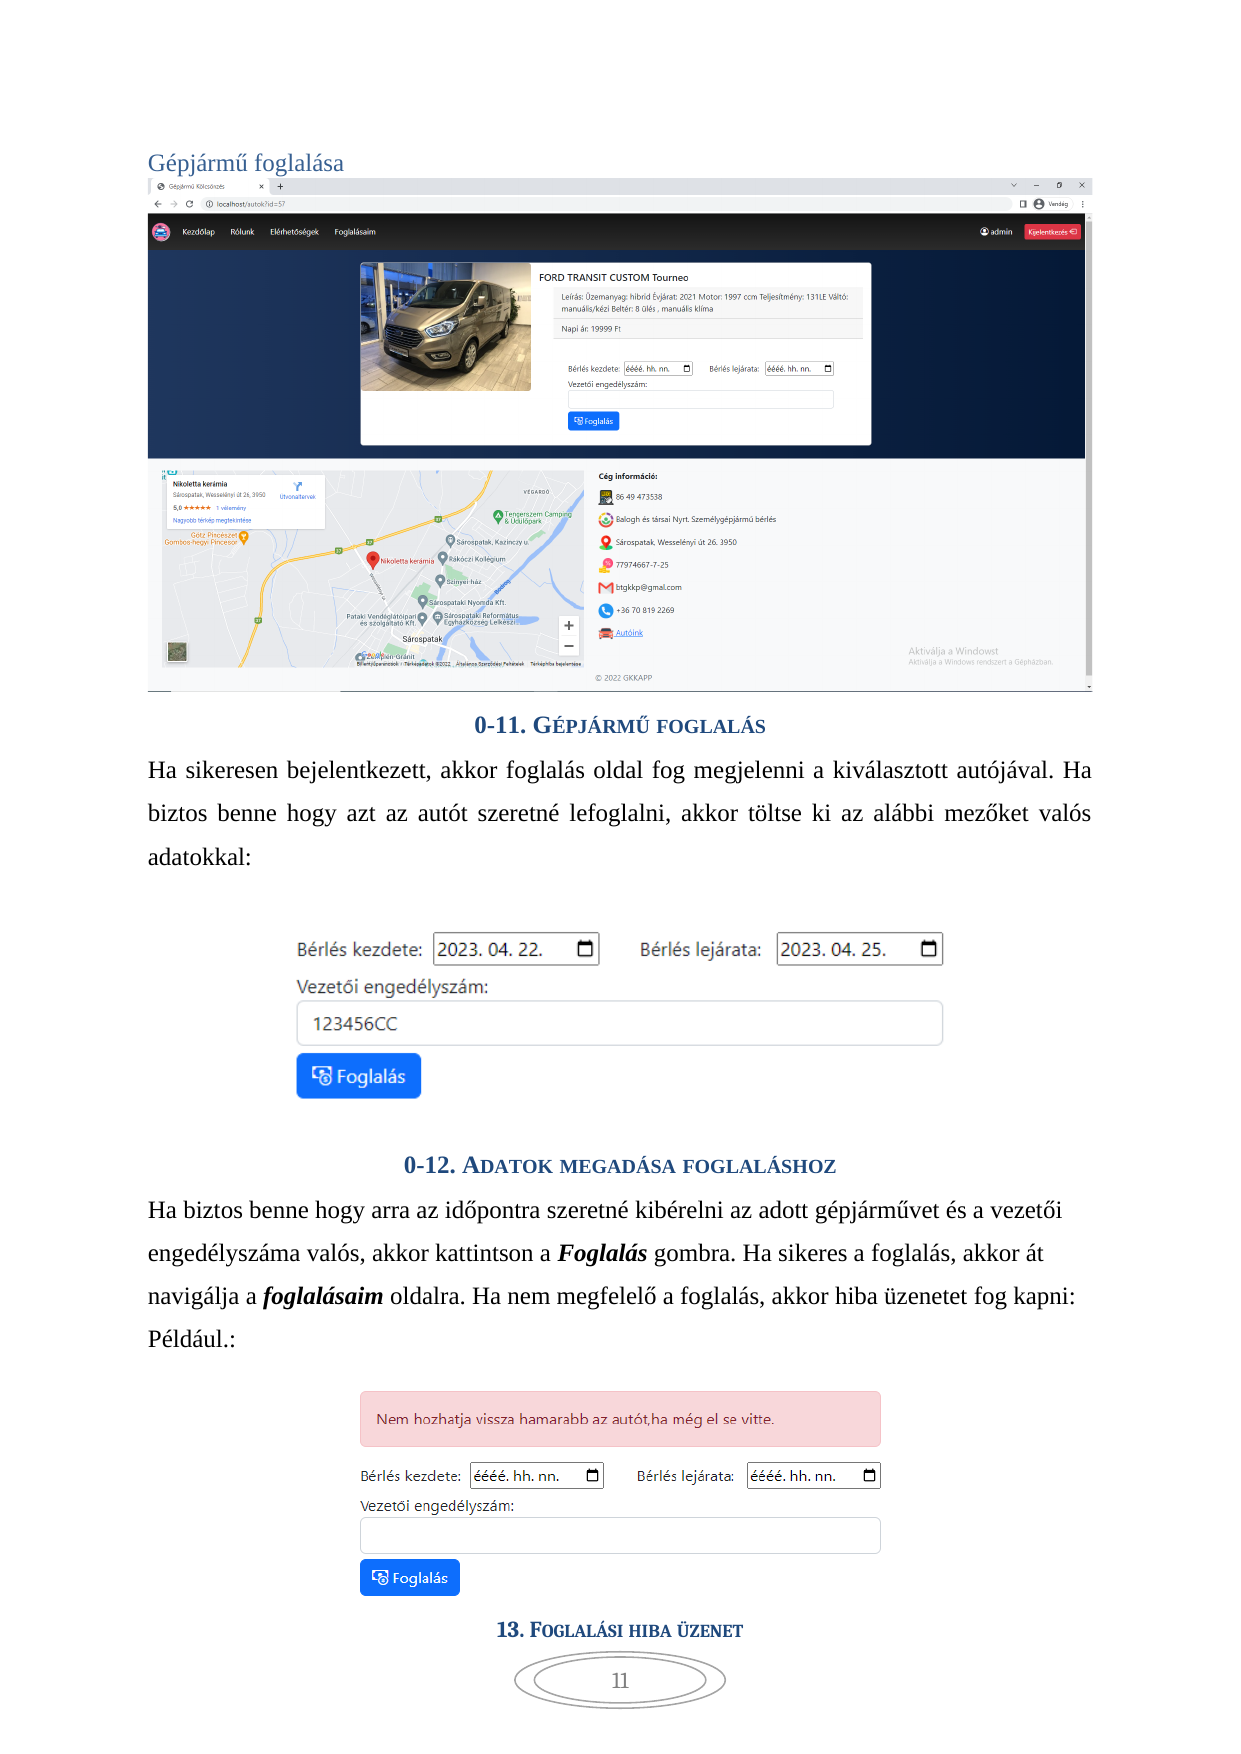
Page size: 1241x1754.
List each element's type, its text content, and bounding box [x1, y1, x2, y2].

text 0-12. Adatok megadása foglaláshoz [148, 1150, 1093, 1178]
text Ha sikeresen bejelentkezett, akkor foglalás oldal fog megjelenni a kiválasztott autójával. Ha biztos benne hogy azt az autót szeretné lefoglalni, akkor töltse ki az alábbi mezőket valós adatokkal: [148, 755, 1093, 870]
picture [147, 178, 1093, 692]
subtitle Gépjármű foglalása [148, 148, 1093, 176]
text Ha biztos benne hogy arra az időpontra szeretné kibérelni az adott gépjárművet és a vezetői engedélyszáma valós, akkor kattintson a Foglalás gombra. Ha sikeres a foglalás, akkor át navigálja a foglalásaim oldalra. Ha nem megfelelő a foglalás, akkor hiba üzenetet fog kapni: Például.: [148, 1195, 1093, 1353]
picture [313, 1371, 927, 1607]
picture [238, 901, 1002, 1131]
text 0-11. Gépjármű foglalás [148, 710, 1093, 739]
